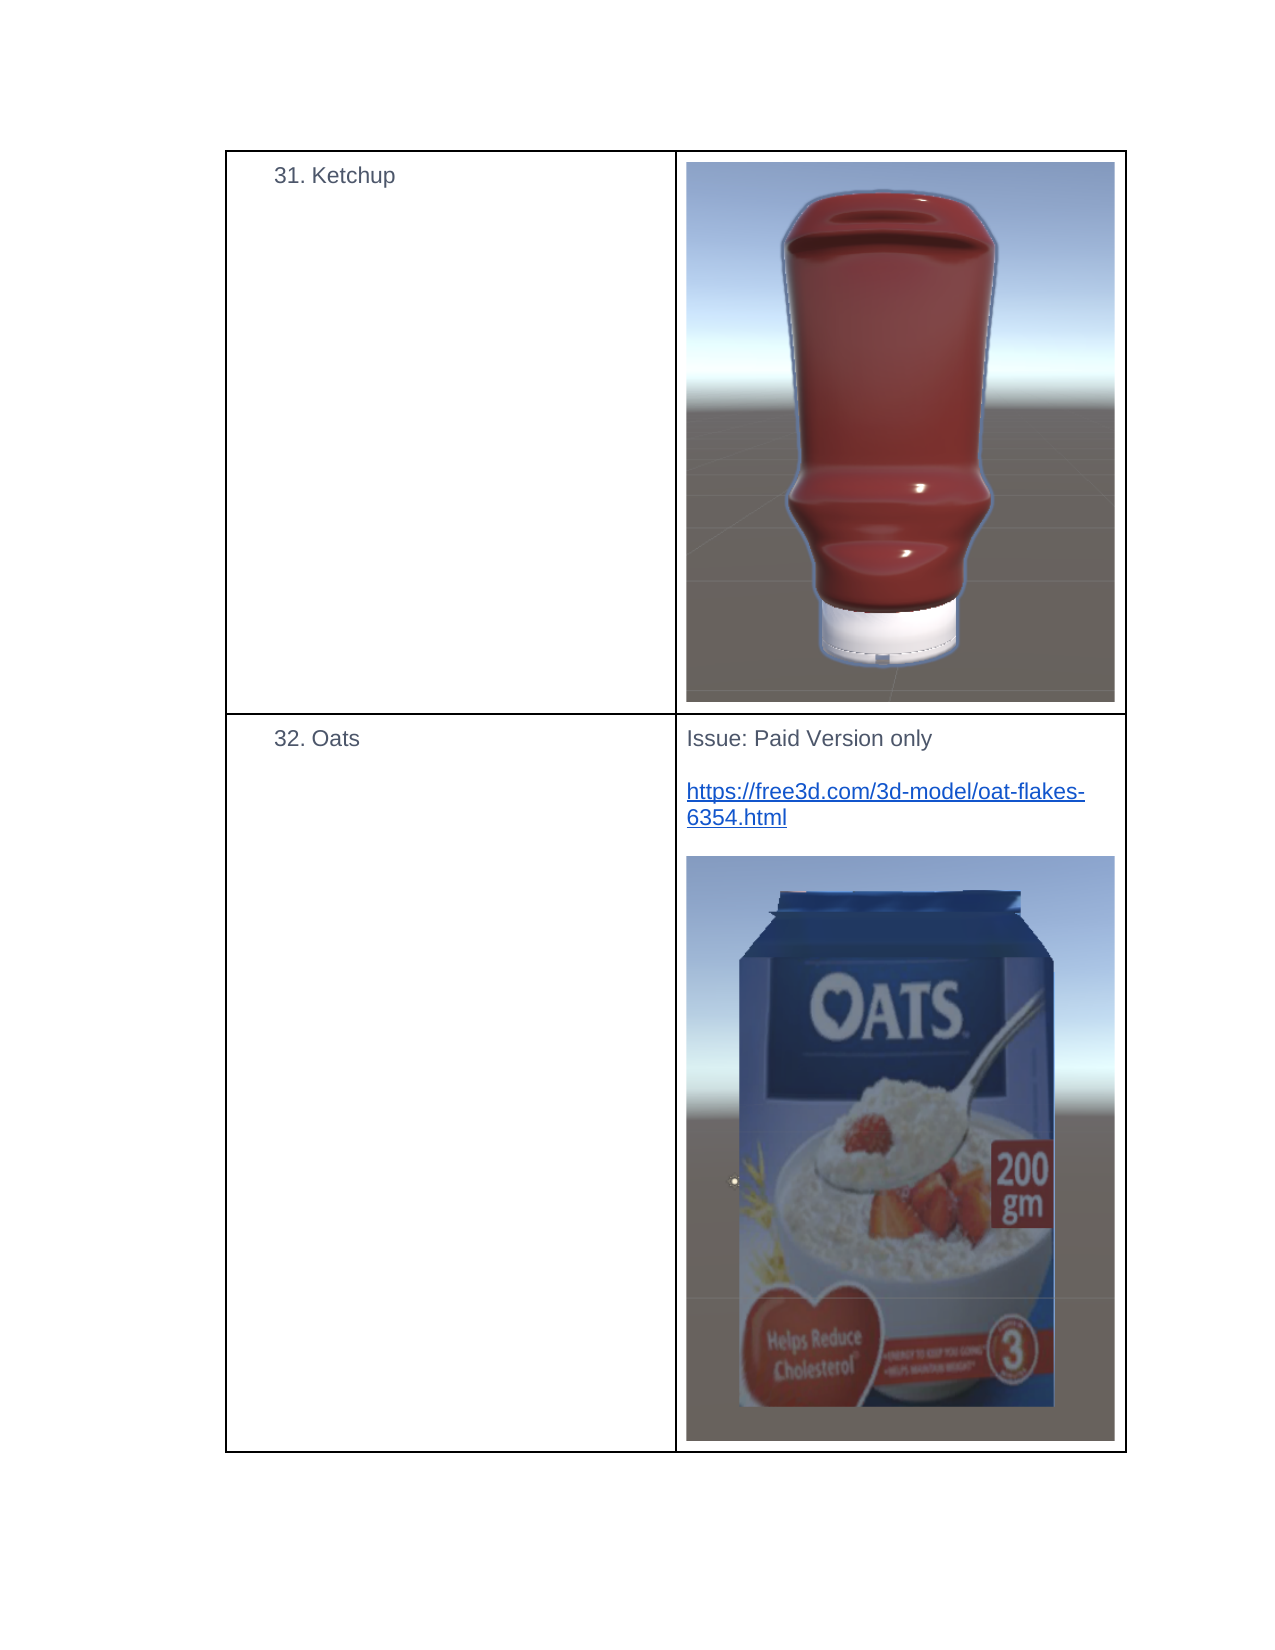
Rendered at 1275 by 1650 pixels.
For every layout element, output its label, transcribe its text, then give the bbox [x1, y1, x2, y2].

table_cell [677, 152, 1125, 712]
table_cell Issue: Paid Version only https://free3d.com/3d-model/oat-flakes-6354.html [677, 715, 1125, 1451]
picture [686, 162, 1115, 702]
table_cell Ketchup [227, 152, 675, 712]
table_cell Oats [227, 715, 675, 1451]
picture [686, 856, 1115, 1441]
